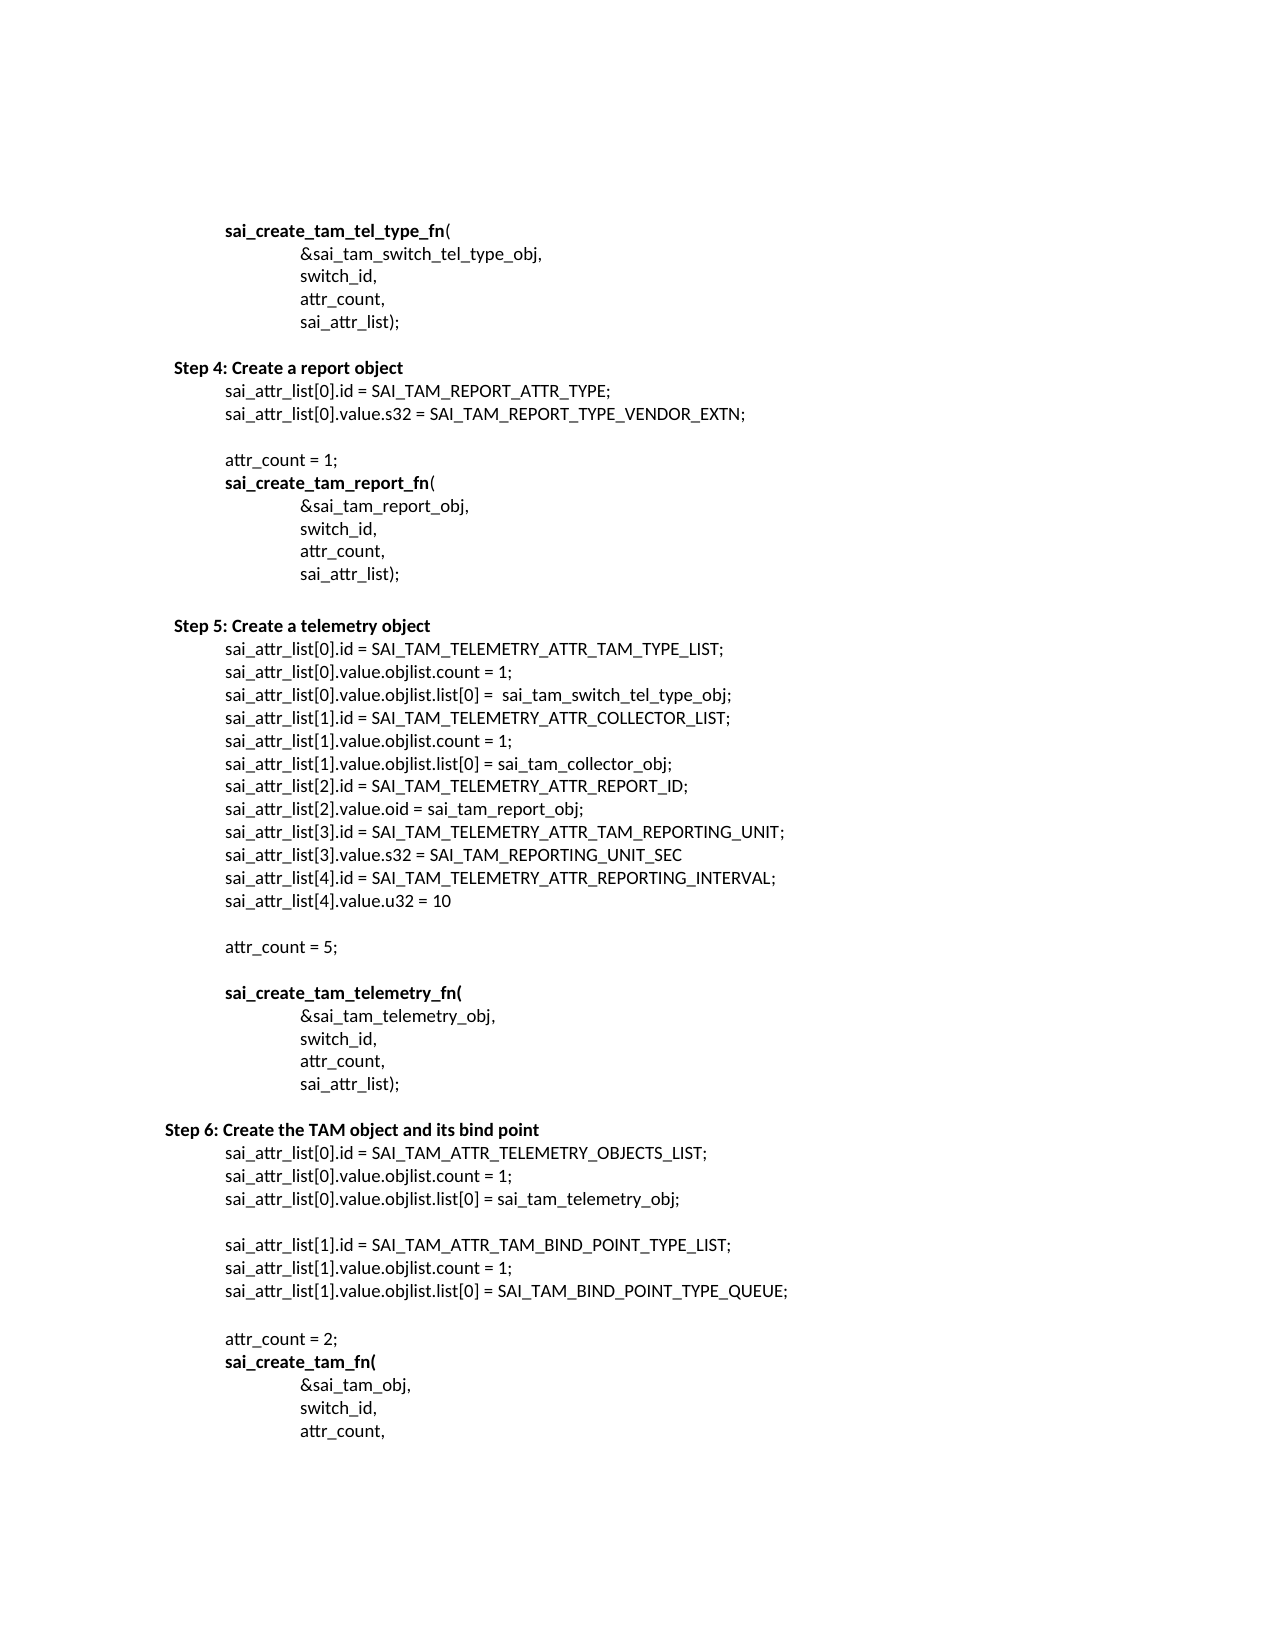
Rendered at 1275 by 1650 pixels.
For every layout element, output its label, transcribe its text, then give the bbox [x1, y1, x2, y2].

text &sai_tam_telemetry_obj, [300, 1004, 1125, 1027]
text Step 6: Create the TAM object and its bind point [165, 1118, 1125, 1141]
text sai_attr_list[1].id = SAI_TAM_ATTR_TAM_BIND_POINT_TYPE_LIST; [225, 1233, 1125, 1256]
text sai_attr_list[2].value.oid = sai_tam_report_obj; [225, 797, 1125, 820]
text sai_create_tam_telemetry_fn( [225, 981, 1125, 1004]
text sai_create_tam_fn( [225, 1350, 1125, 1373]
text sai_attr_list); [300, 310, 1125, 333]
text attr_count = 5; [225, 935, 1125, 958]
text switch_id, [300, 517, 1125, 539]
text attr_count, [300, 1419, 1125, 1442]
text attr_count = 2; [225, 1327, 1125, 1350]
text sai_attr_list[1].value.objlist.list[0] = SAI_TAM_BIND_POINT_TYPE_QUEUE; [225, 1279, 1125, 1302]
text sai_attr_list[0].id = SAI_TAM_TELEMETRY_ATTR_TAM_TYPE_LIST; [225, 637, 1125, 660]
text attr_count, [300, 539, 1125, 562]
text sai_attr_list[1].value.objlist.list[0] = sai_tam_collector_obj; [225, 752, 1125, 774]
text sai_create_tam_tel_type_fn( [225, 219, 1125, 242]
text switch_id, [300, 264, 1125, 287]
text sai_create_tam_report_fn( [225, 471, 1125, 494]
text Step 4: Create a report object [174, 356, 1125, 379]
text sai_attr_list[4].id = SAI_TAM_TELEMETRY_ATTR_REPORTING_INTERVAL; [225, 866, 1125, 889]
text sai_attr_list[3].id = SAI_TAM_TELEMETRY_ATTR_TAM_REPORTING_UNIT; [225, 820, 1125, 843]
text attr_count, [300, 287, 1125, 310]
text sai_attr_list); [300, 1072, 1125, 1095]
text sai_attr_list[1].value.objlist.count = 1; [225, 1256, 1125, 1279]
text switch_id, [300, 1027, 1125, 1049]
text sai_attr_list[1].id = SAI_TAM_TELEMETRY_ATTR_COLLECTOR_LIST; [225, 706, 1125, 729]
text sai_attr_list[2].id = SAI_TAM_TELEMETRY_ATTR_REPORT_ID; [225, 774, 1125, 797]
text attr_count, [300, 1049, 1125, 1072]
text sai_attr_list[0].id = SAI_TAM_REPORT_ATTR_TYPE; [225, 379, 1125, 402]
text attr_count = 1; [225, 448, 1125, 471]
text sai_attr_list[0].value.objlist.count = 1; [225, 1164, 1125, 1187]
text sai_attr_list[1].value.objlist.count = 1; [225, 729, 1125, 752]
text sai_attr_list[4].value.u32 = 10 [225, 889, 1125, 912]
text &sai_tam_report_obj, [300, 494, 1125, 517]
text sai_attr_list[0].value.s32 = SAI_TAM_REPORT_TYPE_VENDOR_EXTN; [225, 402, 1125, 425]
text sai_attr_list[0].id = SAI_TAM_ATTR_TELEMETRY_OBJECTS_LIST; [225, 1141, 1125, 1164]
text sai_attr_list[0].value.objlist.list[0] = sai_tam_telemetry_obj; [225, 1187, 1125, 1210]
text sai_attr_list); [300, 562, 1125, 585]
text sai_attr_list[0].value.objlist.count = 1; [225, 660, 1125, 683]
text &sai_tam_obj, [300, 1373, 1125, 1396]
text Step 5: Create a telemetry object [174, 614, 1125, 637]
text sai_attr_list[0].value.objlist.list[0] = sai_tam_switch_tel_type_obj; [225, 683, 1125, 706]
text &sai_tam_switch_tel_type_obj, [300, 242, 1125, 264]
text switch_id, [300, 1396, 1125, 1419]
text sai_attr_list[3].value.s32 = SAI_TAM_REPORTING_UNIT_SEC [225, 843, 1125, 866]
